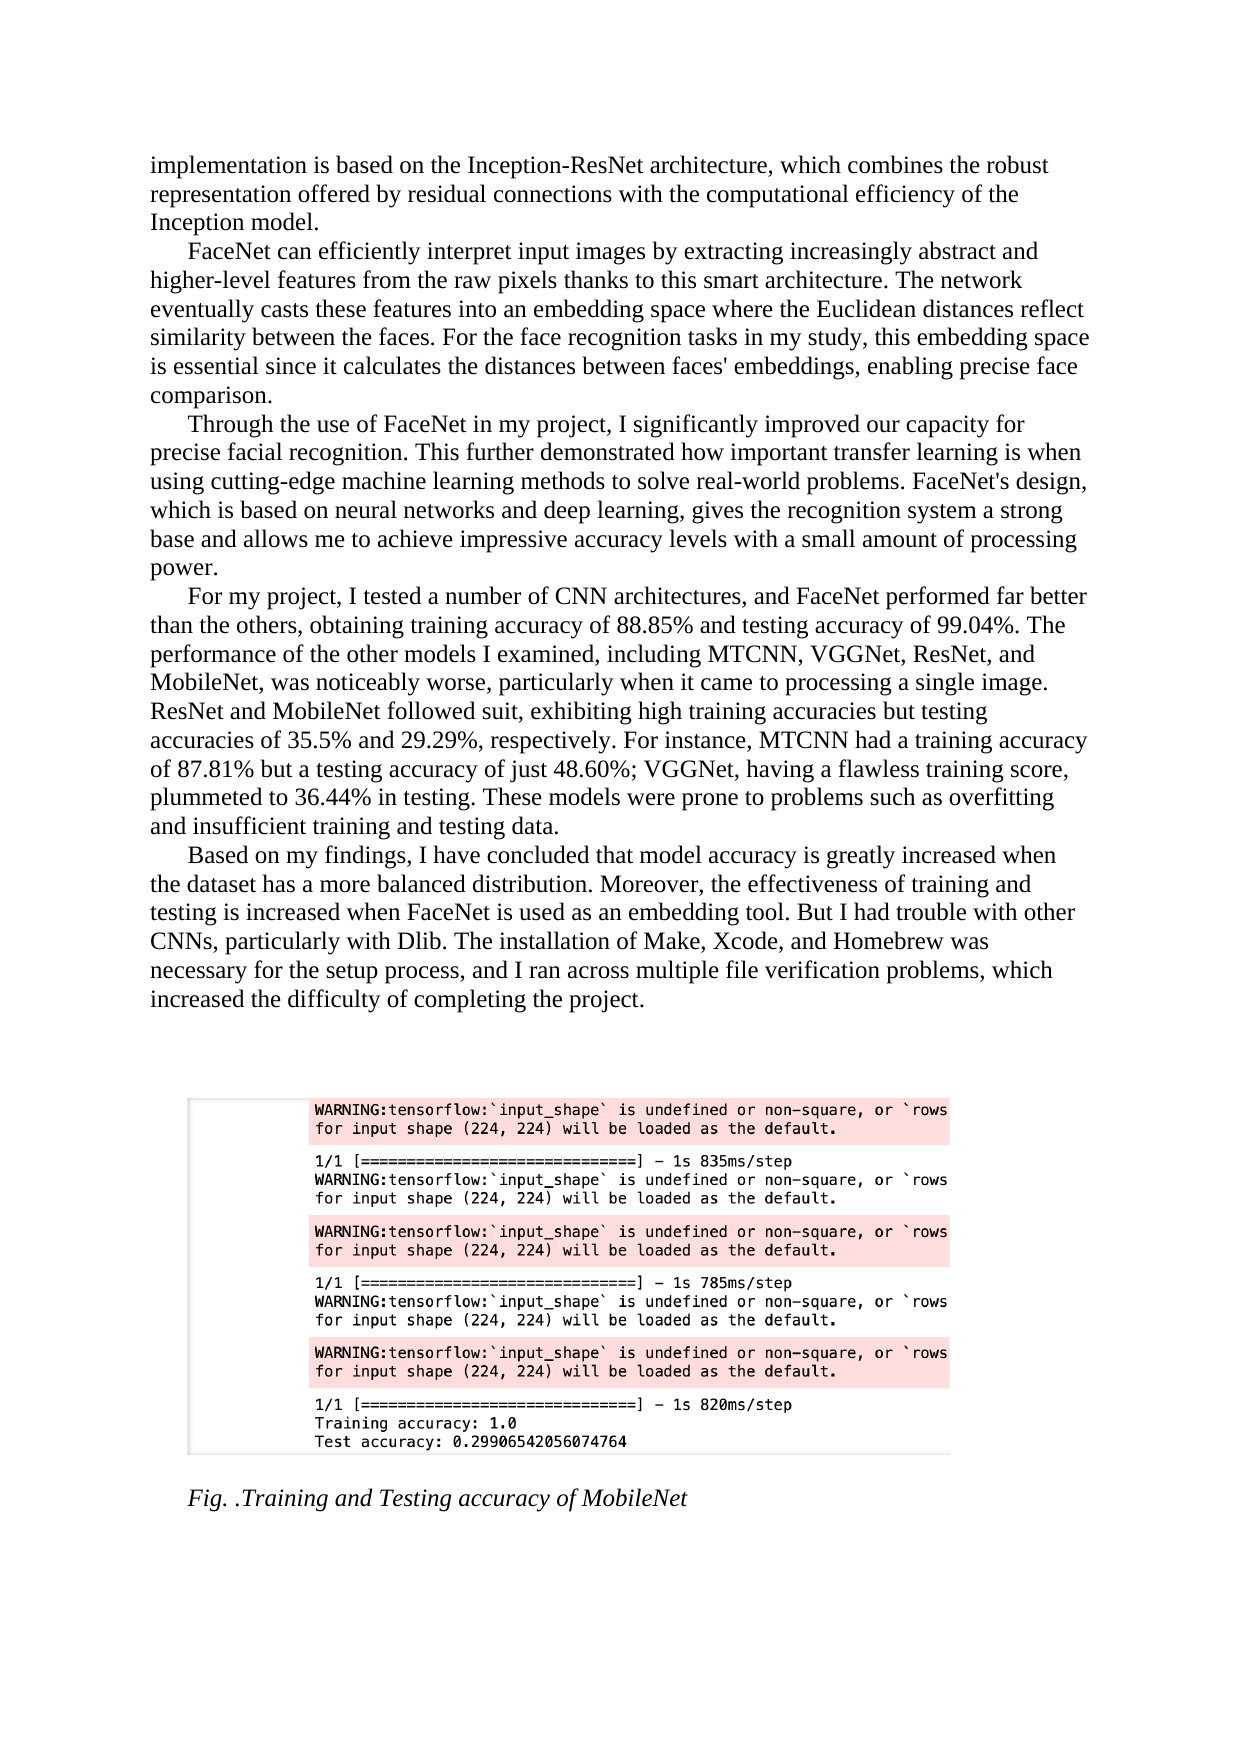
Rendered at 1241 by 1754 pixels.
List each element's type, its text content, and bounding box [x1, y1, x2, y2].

list Based on my findings, I have concluded that model accuracy is greatly increased when the dataset has a more balanced distribution. Moreover, the effectiveness of training and testing is increased when FaceNet is used as an embedding tool. But I had trouble with other CNNs, particularly with Dlib. The installation of Make, Xcode, and Homebrew was necessary for the setup process, and I ran across multiple file verification problems, which increased the difficulty of completing the project. [150, 840, 1090, 1012]
list Fig. .Training and Testing accuracy of MobileNet [150, 1483, 1090, 1512]
list FaceNet can efficiently interpret input images by extracting increasingly abstract and higher-level features from the raw pixels thanks to this smart architecture. The network eventually casts these features into an embedding space where the Euclidean distances reflect similarity between the faces. For the face recognition tasks in my study, this embedding space is essential since it calculates the distances between faces' embeddings, enabling precise face comparison. [150, 236, 1090, 409]
list Through the use of FaceNet in my project, I significantly improved our capacity for precise facial recognition. This further demonstrated how important transfer learning is when using cutting-edge machine learning methods to solve real-world problems. FaceNet's design, which is based on neural networks and deep learning, gives the recognition system a strong base and allows me to achieve impressive accuracy levels with a small amount of processing power. [150, 409, 1090, 581]
picture [187, 1098, 950, 1455]
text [150, 150, 1090, 236]
list For my project, I tested a number of CNN architectures, and FaceNet performed far better than the others, obtaining training accuracy of 88.85% and testing accuracy of 99.04%. The performance of the other models I examined, including MTCNN, VGGNet, ResNet, and MobileNet, was noticeably worse, particularly when it came to processing a single image. ResNet and MobileNet followed suit, exhibiting high training accuracies but testing accuracies of 35.5% and 29.29%, respectively. For instance, MTCNN had a training accuracy of 87.81% but a testing accuracy of just 48.60%; VGGNet, having a flawless training score, plummeted to 36.44% in testing. These models were prone to problems such as overfitting and insufficient training and testing data. [150, 581, 1090, 840]
